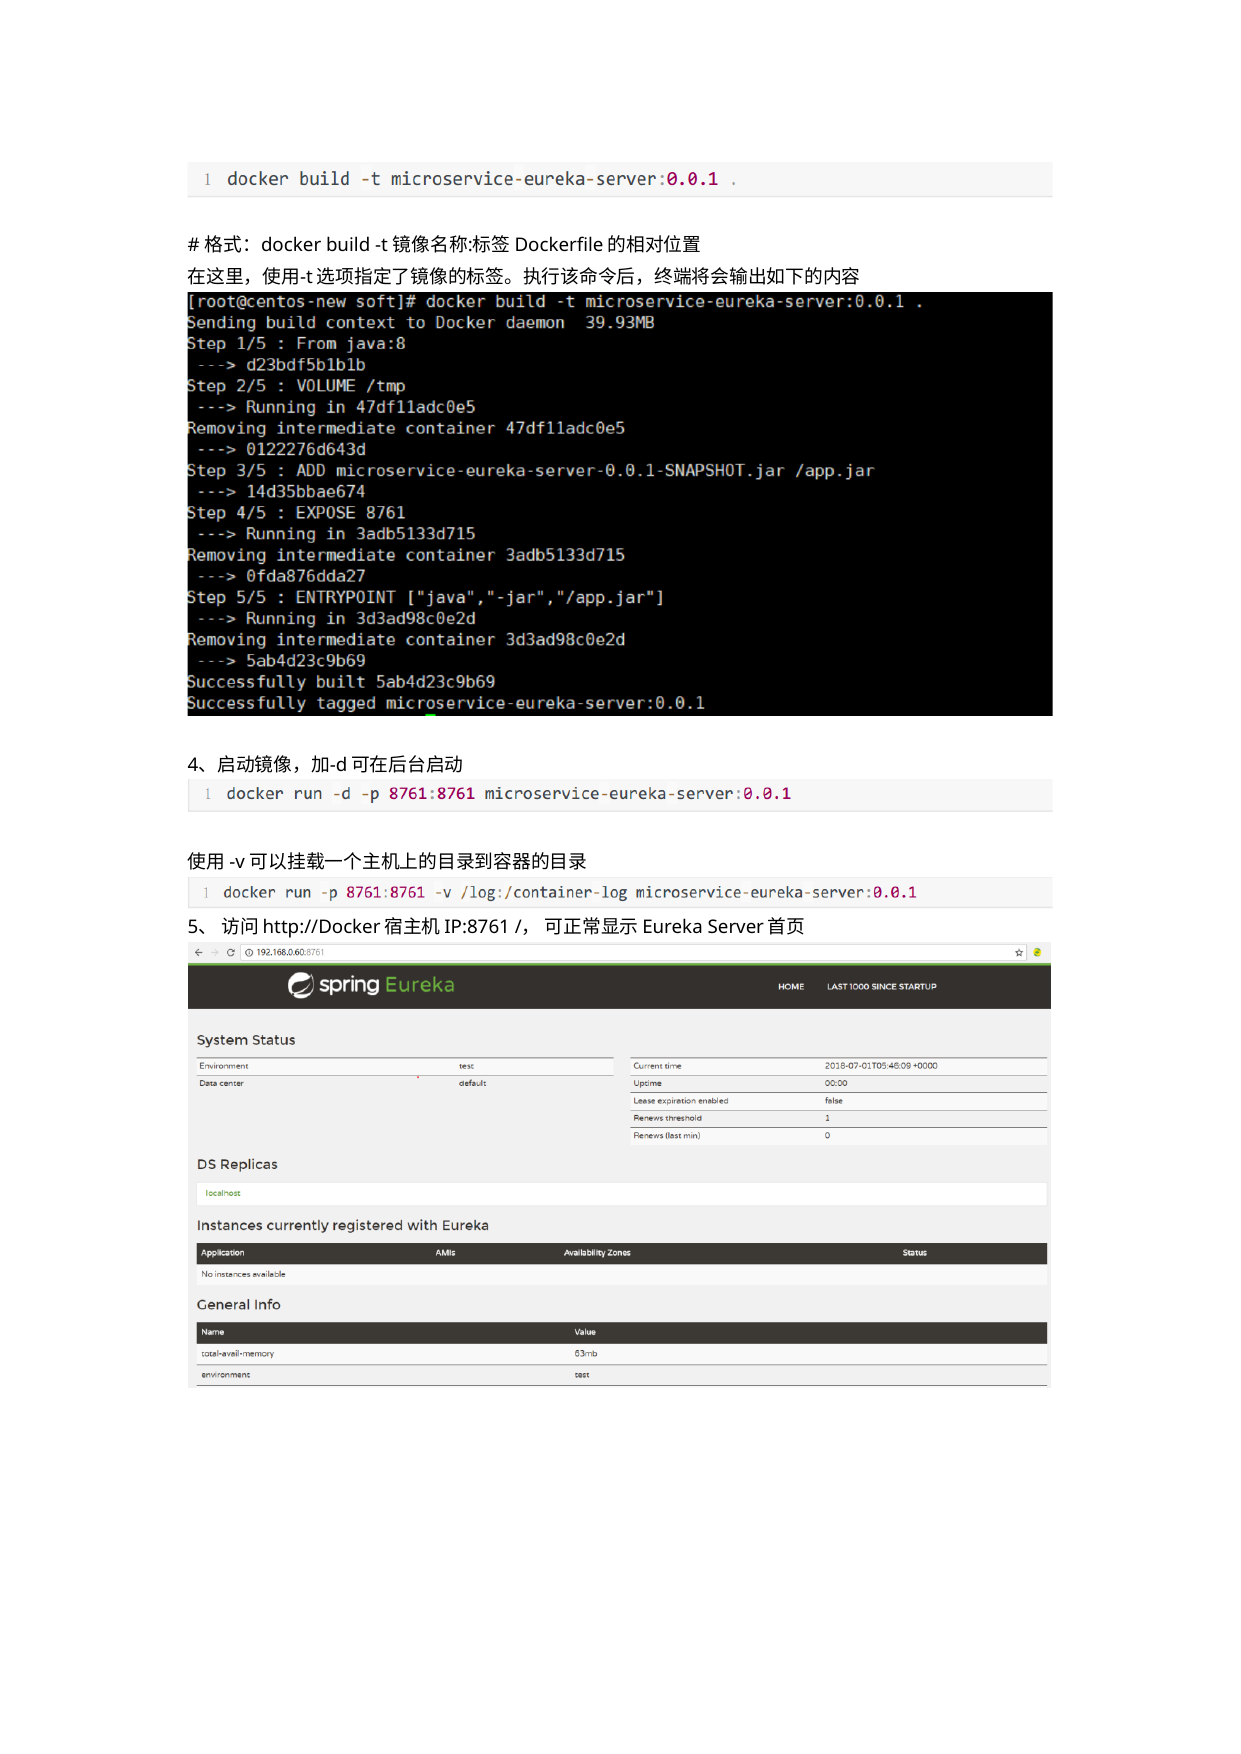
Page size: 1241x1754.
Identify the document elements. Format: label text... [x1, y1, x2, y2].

text 4、启动镜像，加-d可在后台启动 [187, 747, 1053, 779]
picture [187, 942, 1053, 1388]
text 5、 访问http://Docker宿主机IP:8761 /， 可正常显示Eureka Server首页 [187, 909, 1053, 942]
text # 格式：docker build -t 镜像名称:标签 Dockerfile的相对位置 在这里，使用-t选项指定了镜像的标签。执行该命令后，终端将会输出如下的内容 [187, 227, 1053, 292]
text 使用 -v 可以挂载一个主机上的目录到容器的目录 [187, 844, 1053, 877]
picture [187, 292, 1053, 716]
picture [187, 162, 1053, 198]
picture [187, 877, 1053, 909]
picture [187, 779, 1053, 813]
